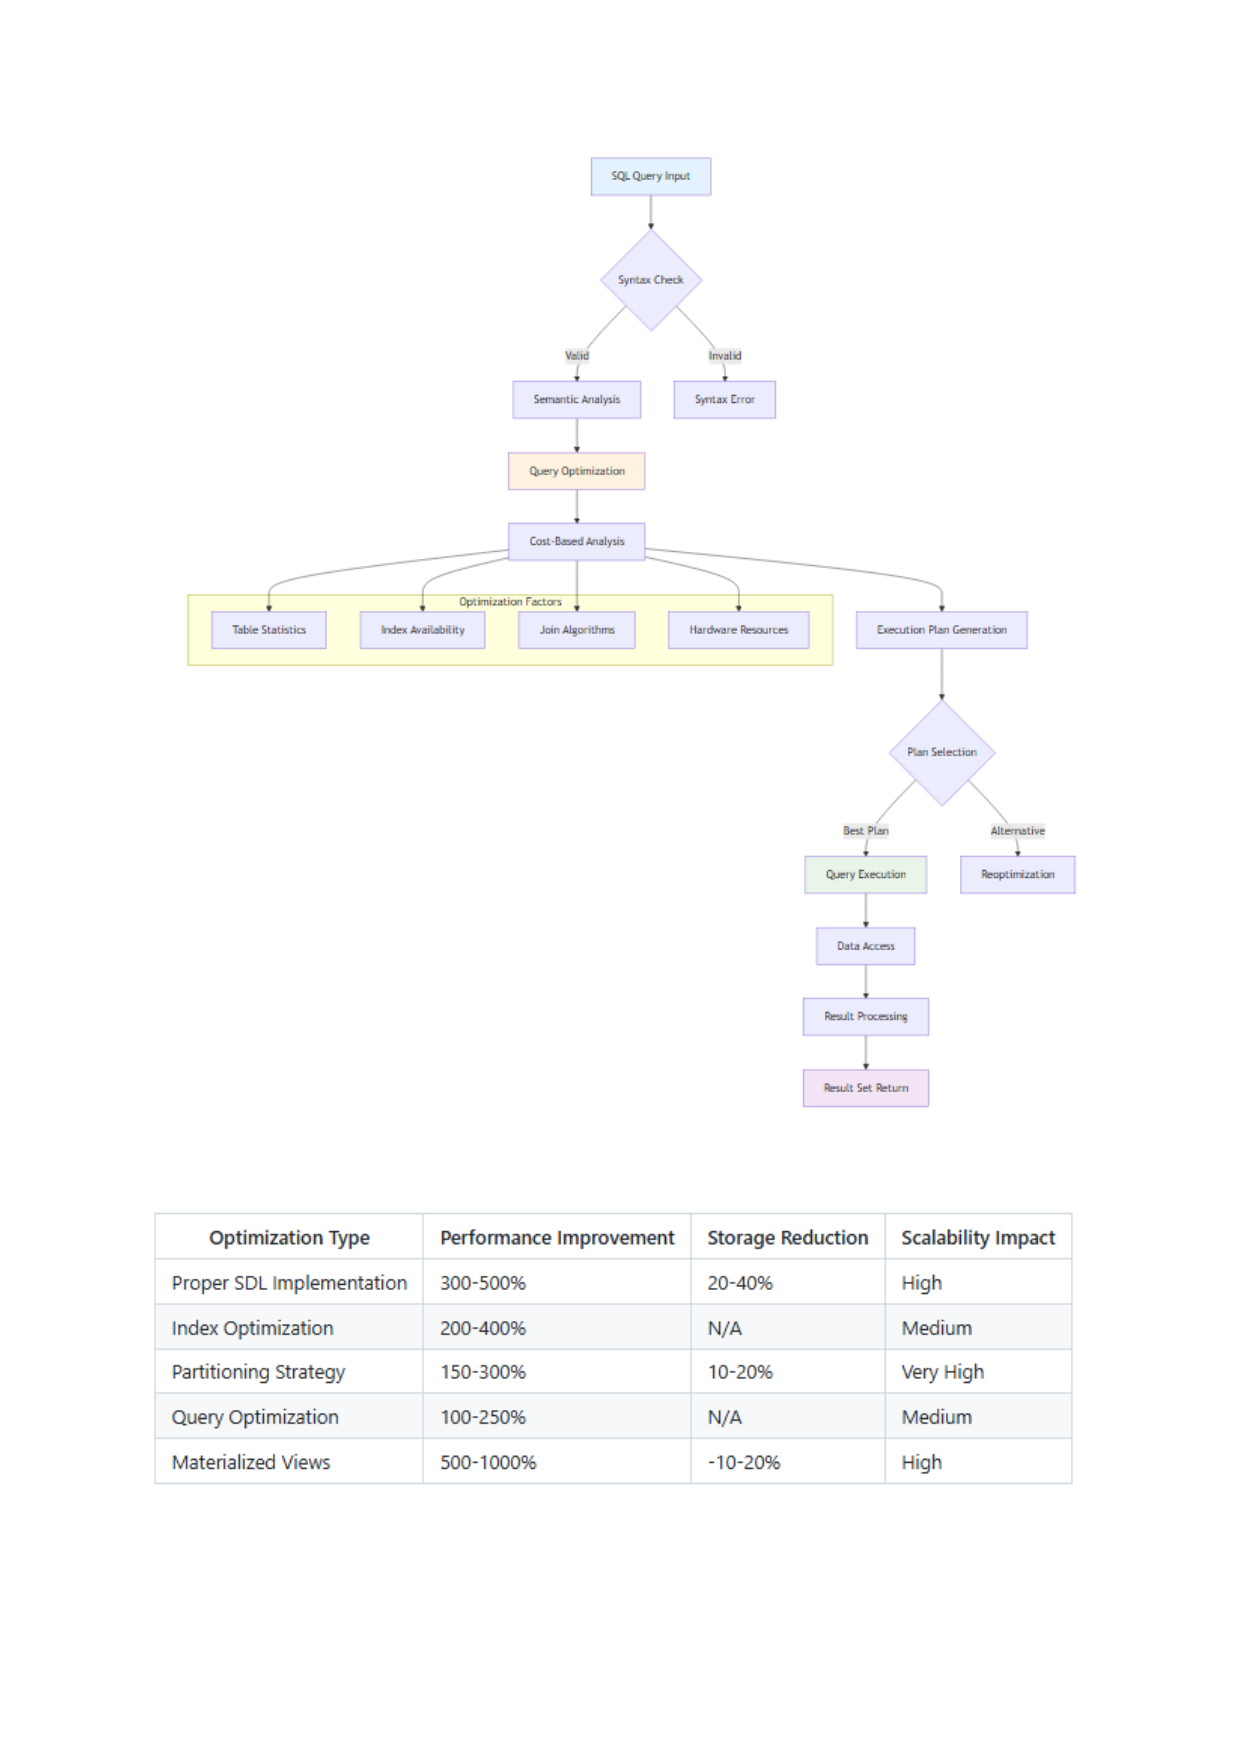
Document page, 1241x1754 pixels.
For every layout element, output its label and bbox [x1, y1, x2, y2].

picture [150, 150, 1091, 1137]
picture [150, 1207, 1091, 1495]
